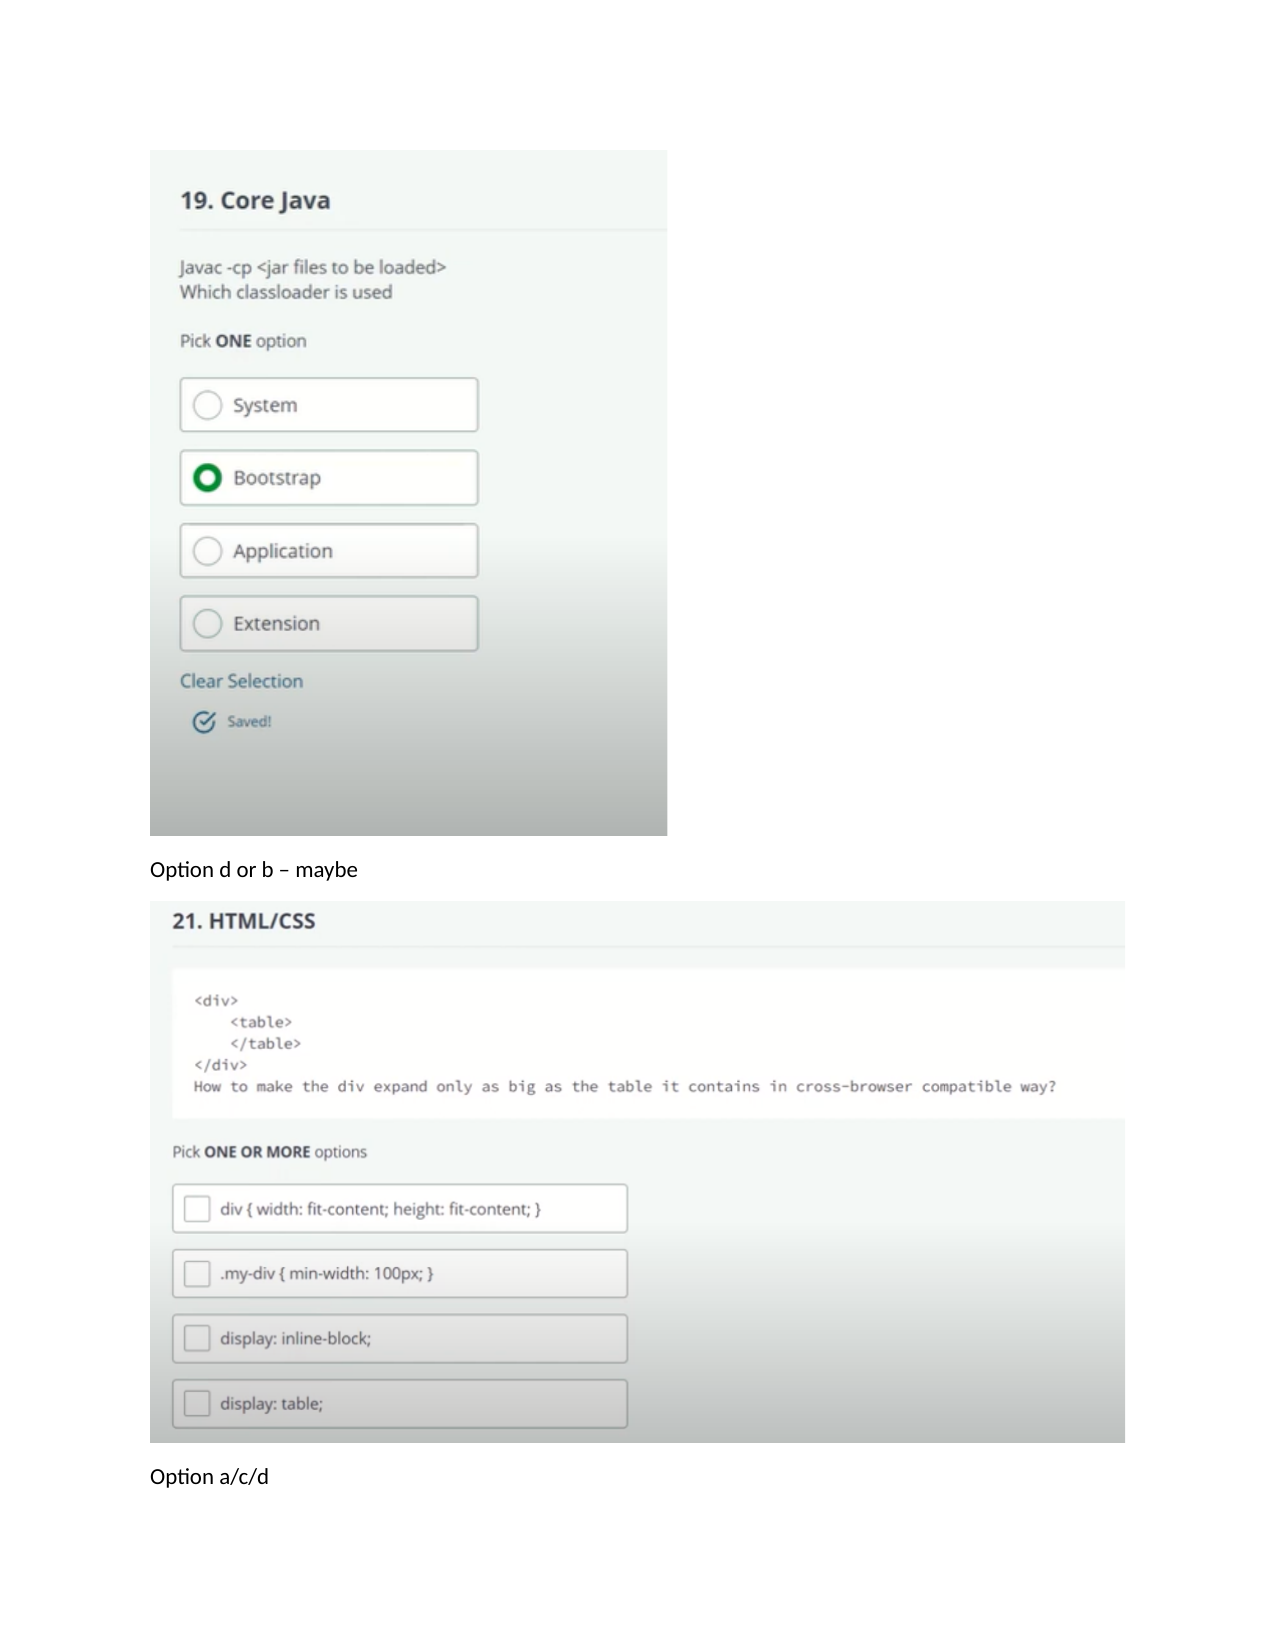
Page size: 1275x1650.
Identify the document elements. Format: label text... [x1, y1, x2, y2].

picture [150, 150, 668, 836]
text Option d or b – maybe [150, 855, 1125, 883]
text Option a/c/d [150, 1462, 1125, 1490]
picture [150, 901, 1125, 1443]
